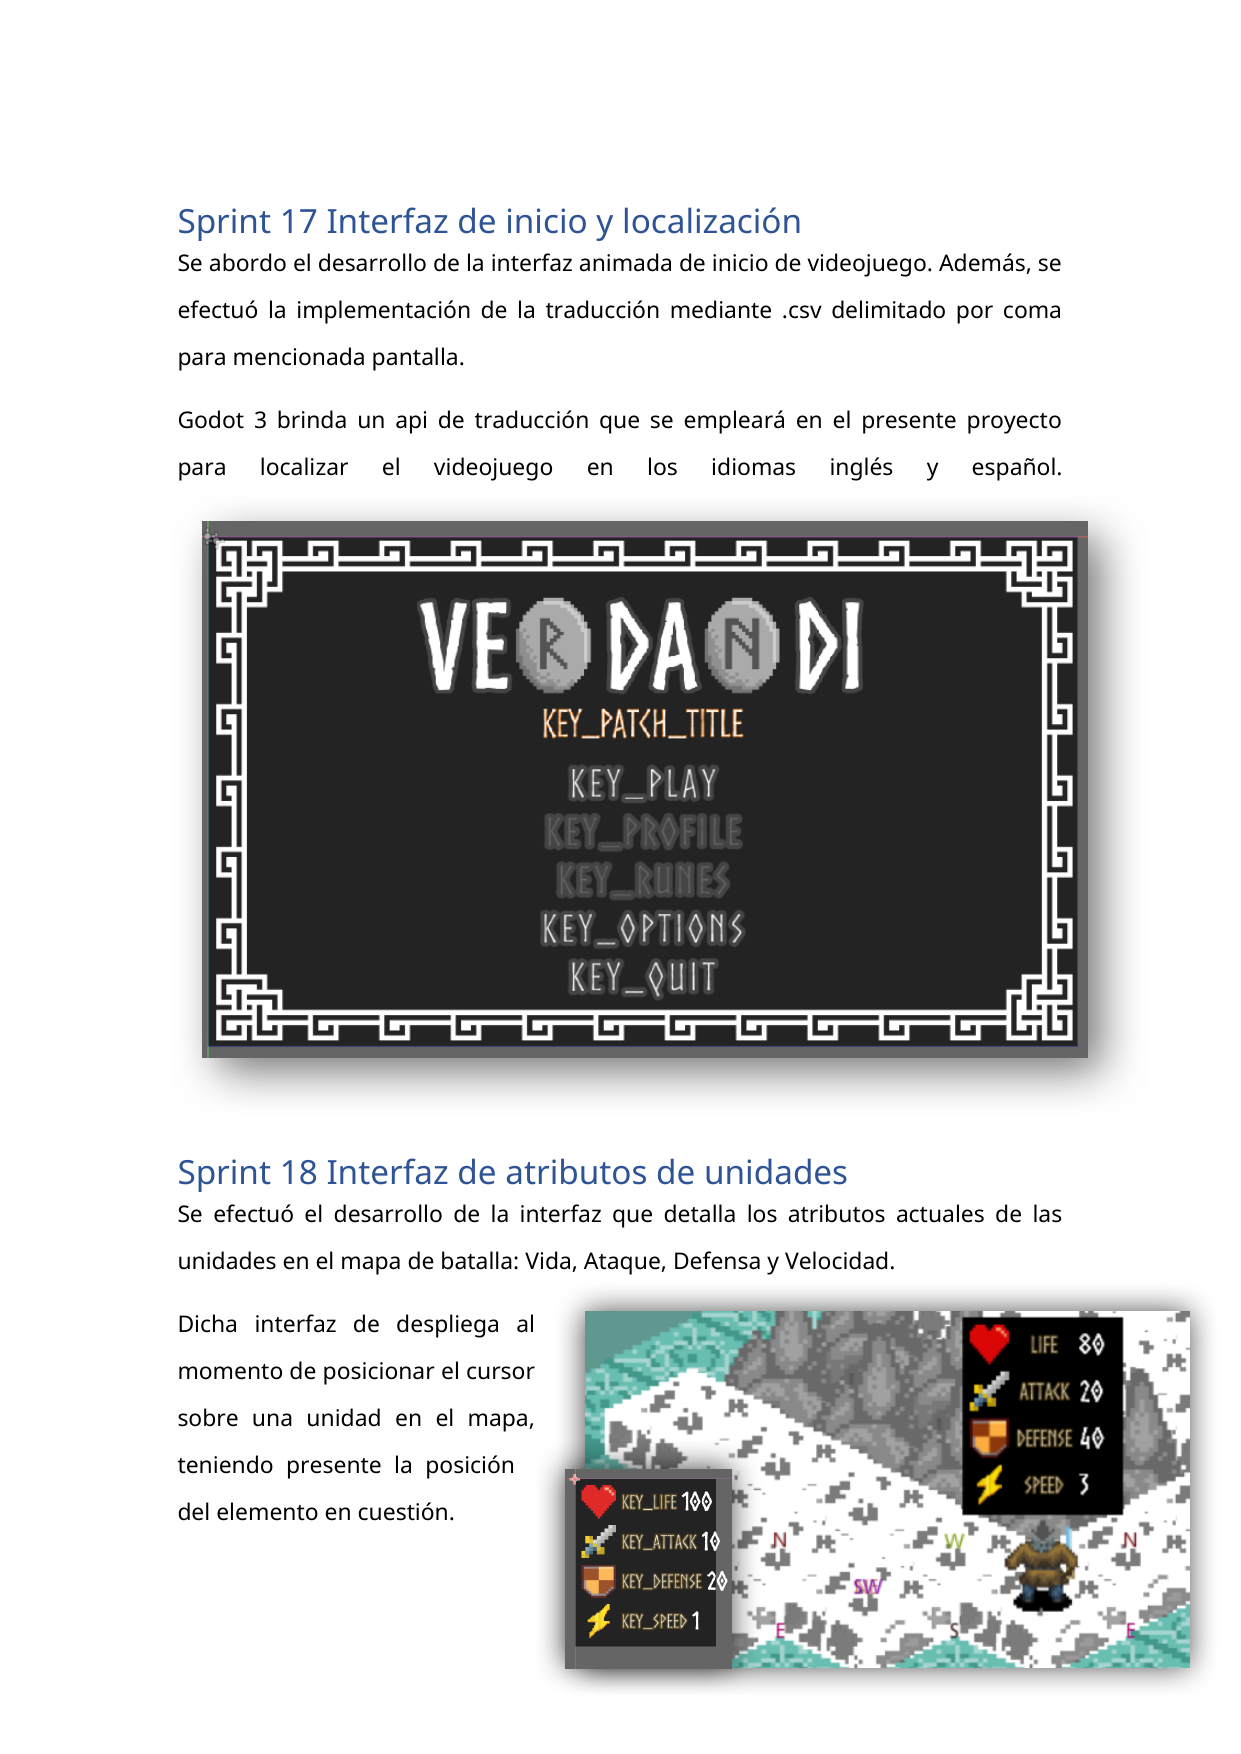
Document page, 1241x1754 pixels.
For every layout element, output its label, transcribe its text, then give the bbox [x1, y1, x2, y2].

text Se abordo el desarrollo de la interfaz animada de inicio de videojuego. Además, se efectuó la implementación de la traducción mediante .csv delimitado por coma para mencionada pantalla. [177, 247, 1063, 372]
text Se efectuó el desarrollo de la interfaz que detalla los atributos actuales de las unidades en el mapa de batalla: Vida, Ataque, Defensa y Velocidad. [177, 1198, 1063, 1276]
picture [565, 1311, 1190, 1669]
picture [202, 521, 1088, 1058]
subtitle Sprint 18 Interfaz de atributos de unidades [177, 1149, 1063, 1194]
text Dicha interfaz de despliega al momento de posicionar el cursor sobre una unidad en el mapa, teniendo presente la posición del elemento en cuestión. [177, 1308, 566, 1527]
subtitle Sprint 17 Interfaz de inicio y localización [177, 198, 1063, 243]
